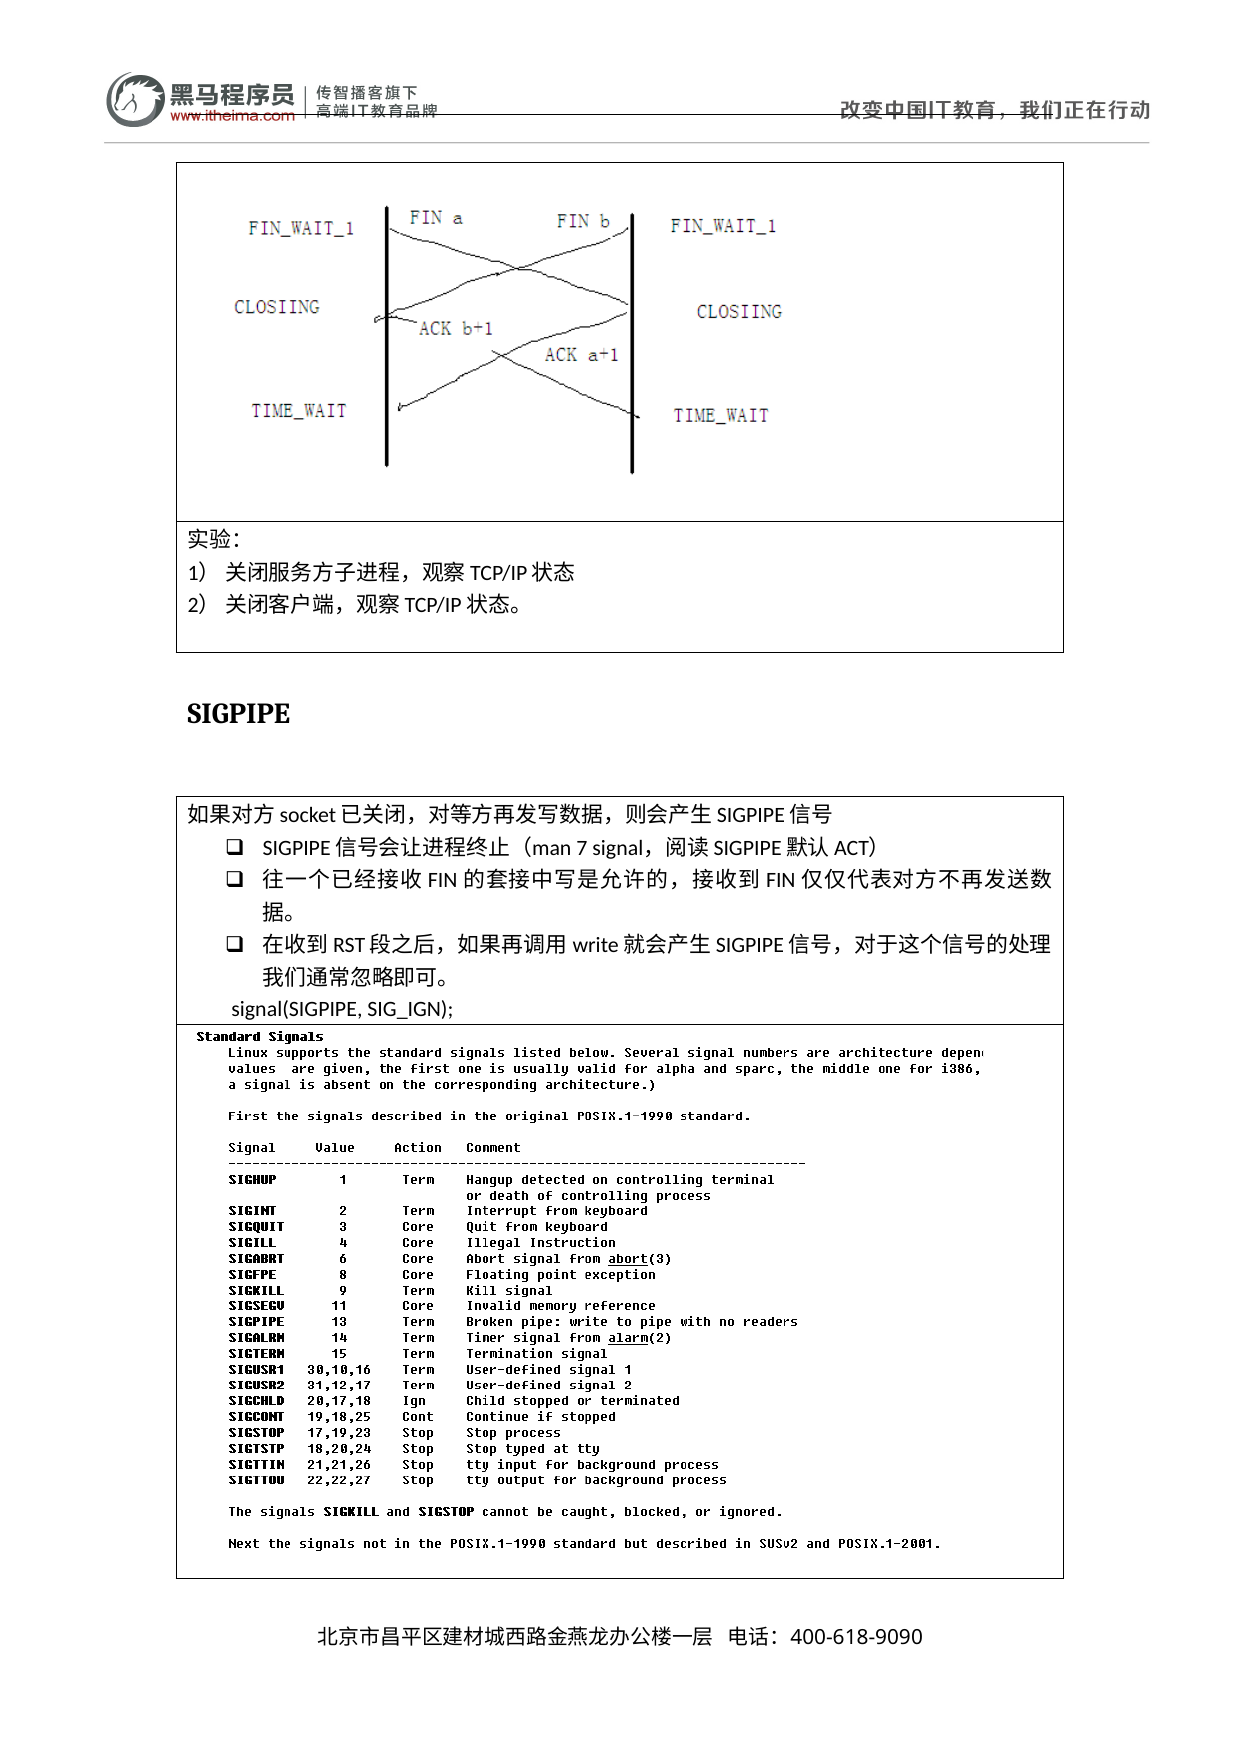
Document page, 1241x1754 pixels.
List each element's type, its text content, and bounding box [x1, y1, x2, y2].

picture [187, 1025, 984, 1567]
picture [187, 163, 811, 503]
subtitle SIGPIPE [187, 682, 1053, 747]
table_cell [177, 163, 1063, 521]
table_cell 实验： 关闭服务方子进程，观察TCP/IP状态 关闭客户端，观察TCP/IP状态。 [177, 522, 1063, 652]
table_header 如果对方socket已关闭，对等方再发写数据，则会产生SIGPIPE信号 SIGPIPE信号会让进程终止（man 7 signal，阅读SIGPIPE默认ACT） 往一个已经接收FIN的套接中写是允许的，接收到FIN仅仅代表对方不再发送数据。 在收到RST段之后，如果再调用write就会产生SIGPIPE信号，对于这个信号的处理我们通常忽略即可。 signal(SIGPIPE, SIG_IGN); [177, 797, 1063, 1024]
picture [0, 1, 1241, 151]
table_cell [177, 1025, 1063, 1578]
